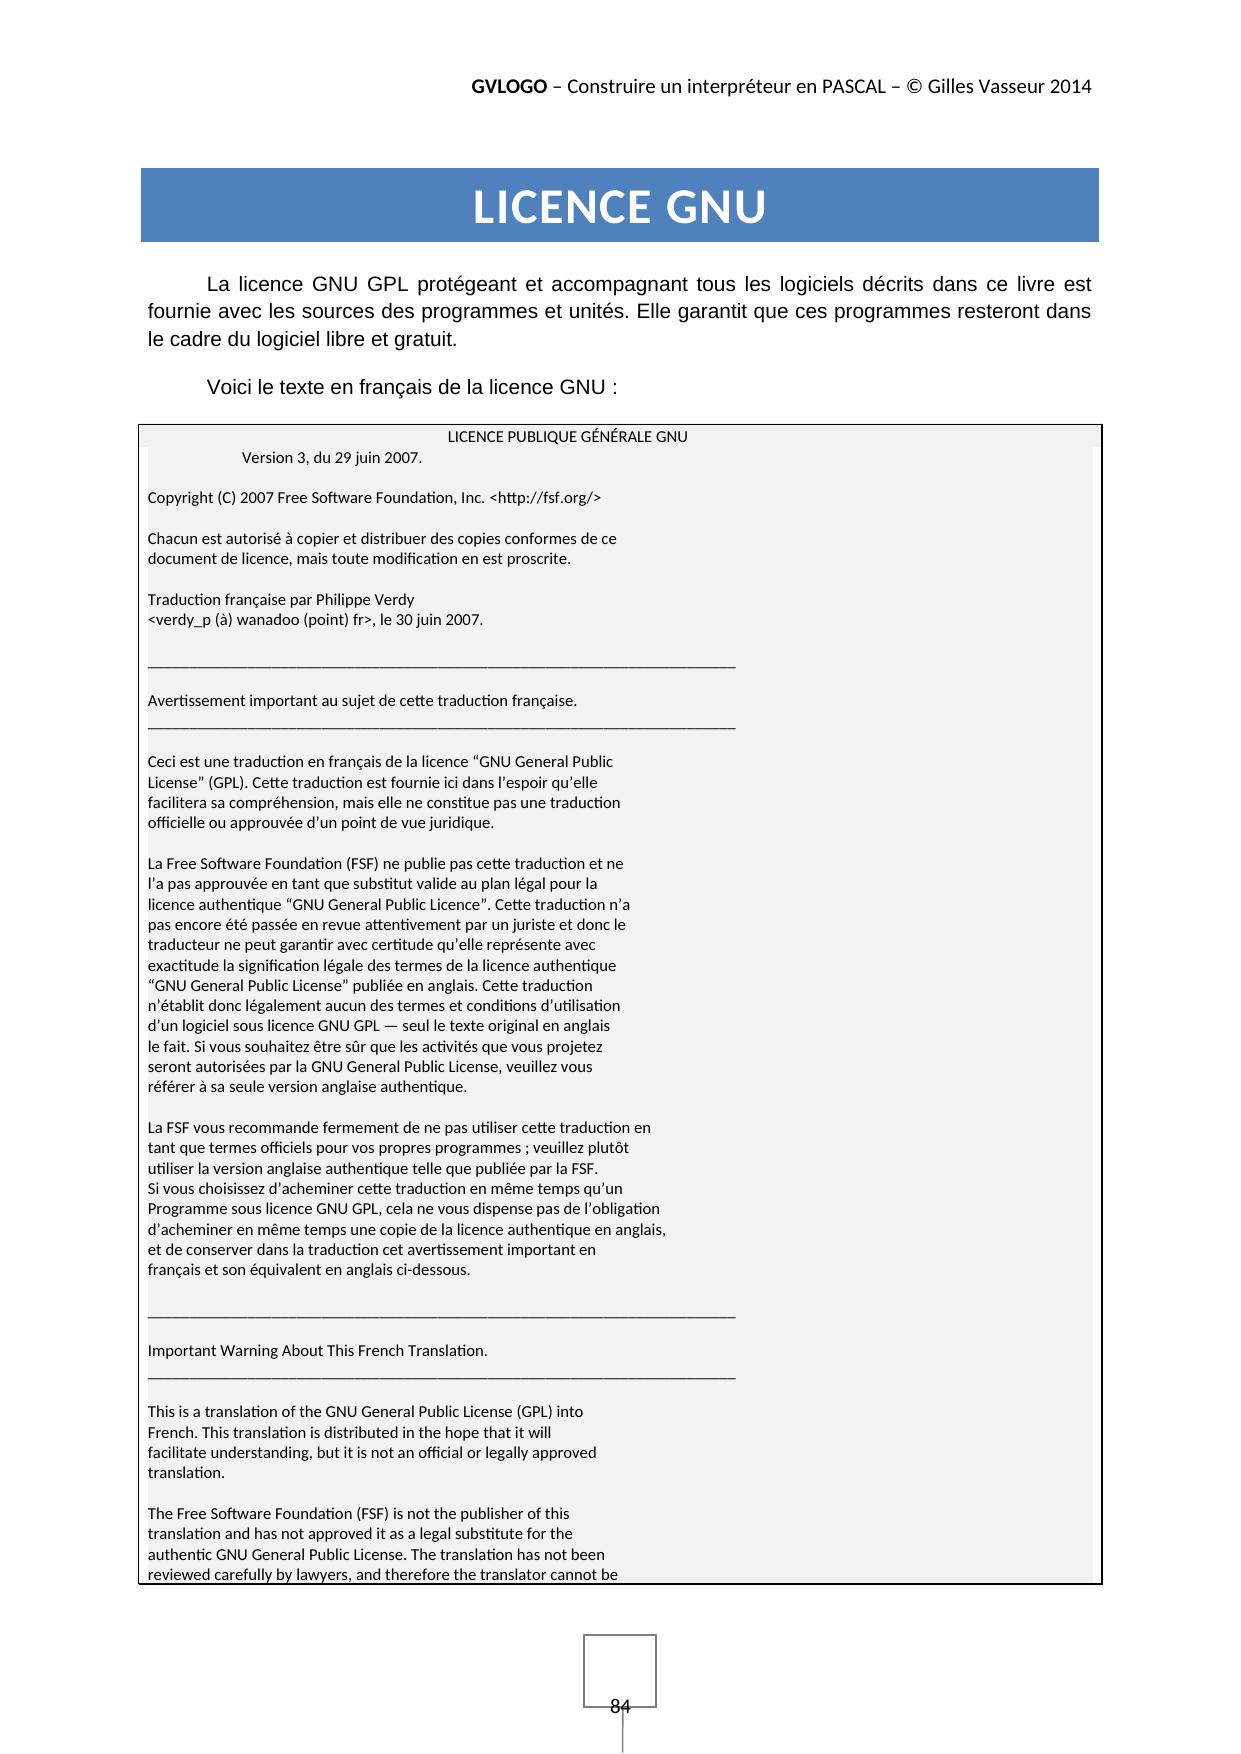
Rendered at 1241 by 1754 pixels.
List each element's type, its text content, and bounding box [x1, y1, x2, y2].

text LICENCE PUBLIQUE GÉNÉRALE GNU [139, 425, 1101, 447]
text French. This translation is distributed in the hope that it will [148, 1422, 1093, 1442]
text officielle ou approuvée d’un point de vue juridique. [148, 813, 1093, 833]
subtitle Licence GNU [148, 175, 1093, 236]
text La FSF vous recommande fermement de ne pas utiliser cette traduction en [148, 1117, 1093, 1138]
text Avertissement important au sujet de cette traduction française. [148, 691, 1093, 711]
text _______________________________________________________________________ [148, 711, 1093, 731]
text licence authentique “GNU General Public Licence”. Cette traduction n’a [148, 894, 1093, 914]
text translation. [148, 1463, 1093, 1483]
text Si vous choisissez d’acheminer cette traduction en même temps qu’un [148, 1178, 1093, 1198]
text This is a translation of the GNU General Public License (GPL) into [148, 1402, 1093, 1422]
text Important Warning About This French Translation. [148, 1341, 1093, 1361]
text n’établit donc légalement aucun des termes et conditions d’utilisation [148, 995, 1093, 1016]
text Programme sous licence GNU GPL, cela ne vous dispense pas de l’obligation [148, 1198, 1093, 1219]
text License” (GPL). Cette traduction est fournie ici dans l’espoir qu’elle [148, 772, 1093, 792]
text <verdy_p (à) wanadoo (point) fr>, le 30 juin 2007. [148, 609, 1093, 630]
text Traduction française par Philippe Verdy [148, 589, 1093, 609]
text pas encore été passée en revue attentivement par un juriste et donc le [148, 914, 1093, 934]
text _______________________________________________________________________ [148, 1300, 1093, 1320]
text d’acheminer en même temps une copie de la licence authentique en anglais, [148, 1219, 1093, 1239]
text Copyright (C) 2007 Free Software Foundation, Inc. <http://fsf.org/> [148, 488, 1093, 508]
text “GNU General Public License” publiée en anglais. Cette traduction [148, 975, 1093, 995]
text _______________________________________________________________________ [148, 1361, 1093, 1381]
text La Free Software Foundation (FSF) ne publie pas cette traduction et ne [148, 853, 1093, 873]
text facilitera sa compréhension, mais elle ne constitue pas une traduction [148, 792, 1093, 813]
text facilitate understanding, but it is not an official or legally approved [148, 1442, 1093, 1463]
text tant que termes officiels pour vos propres programmes ; veuillez plutôt [148, 1138, 1093, 1158]
text document de licence, mais toute modification en est proscrite. [148, 548, 1093, 569]
text _______________________________________________________________________ [148, 650, 1093, 670]
text authentic GNU General Public License. The translation has not been [148, 1544, 1093, 1564]
text d’un logiciel sous licence GNU GPL — seul le texte original en anglais [148, 1016, 1093, 1036]
text translation and has not approved it as a legal substitute for the [148, 1523, 1093, 1544]
text seront autorisées par la GNU General Public License, veuillez vous [148, 1056, 1093, 1077]
text référer à sa seule version anglaise authentique. [148, 1077, 1093, 1097]
text Version 3, du 29 juin 2007. [148, 447, 1093, 467]
text le fait. Si vous souhaitez être sûr que les activités que vous projetez [148, 1036, 1093, 1056]
text et de conserver dans la traduction cet avertissement important en [148, 1239, 1093, 1259]
text Chacun est autorisé à copier et distribuer des copies conformes de ce [148, 528, 1093, 548]
text exactitude la signification légale des termes de la licence authentique [148, 955, 1093, 975]
text utiliser la version anglaise authentique telle que publiée par la FSF. [148, 1158, 1093, 1178]
text Voici le texte en français de la licence GNU : [148, 375, 1093, 399]
text La licence GNU GPL protégeant et accompagnant tous les logiciels décrits dans ce livre est fournie avec les sources des programmes et unités. Elle garantit que ces programmes resteront dans le cadre du logiciel libre et gratuit. [148, 272, 1093, 351]
text reviewed carefully by lawyers, and therefore the translator cannot be [148, 1564, 1093, 1583]
text traducteur ne peut garantir avec certitude qu’elle représente avec [148, 934, 1093, 955]
text l’a pas approuvée en tant que substitut valide au plan légal pour la [148, 873, 1093, 894]
text français et son équivalent en anglais ci-dessous. [148, 1259, 1093, 1280]
text The Free Software Foundation (FSF) is not the publisher of this [148, 1503, 1093, 1523]
text Ceci est une traduction en français de la licence “GNU General Public [148, 752, 1093, 772]
